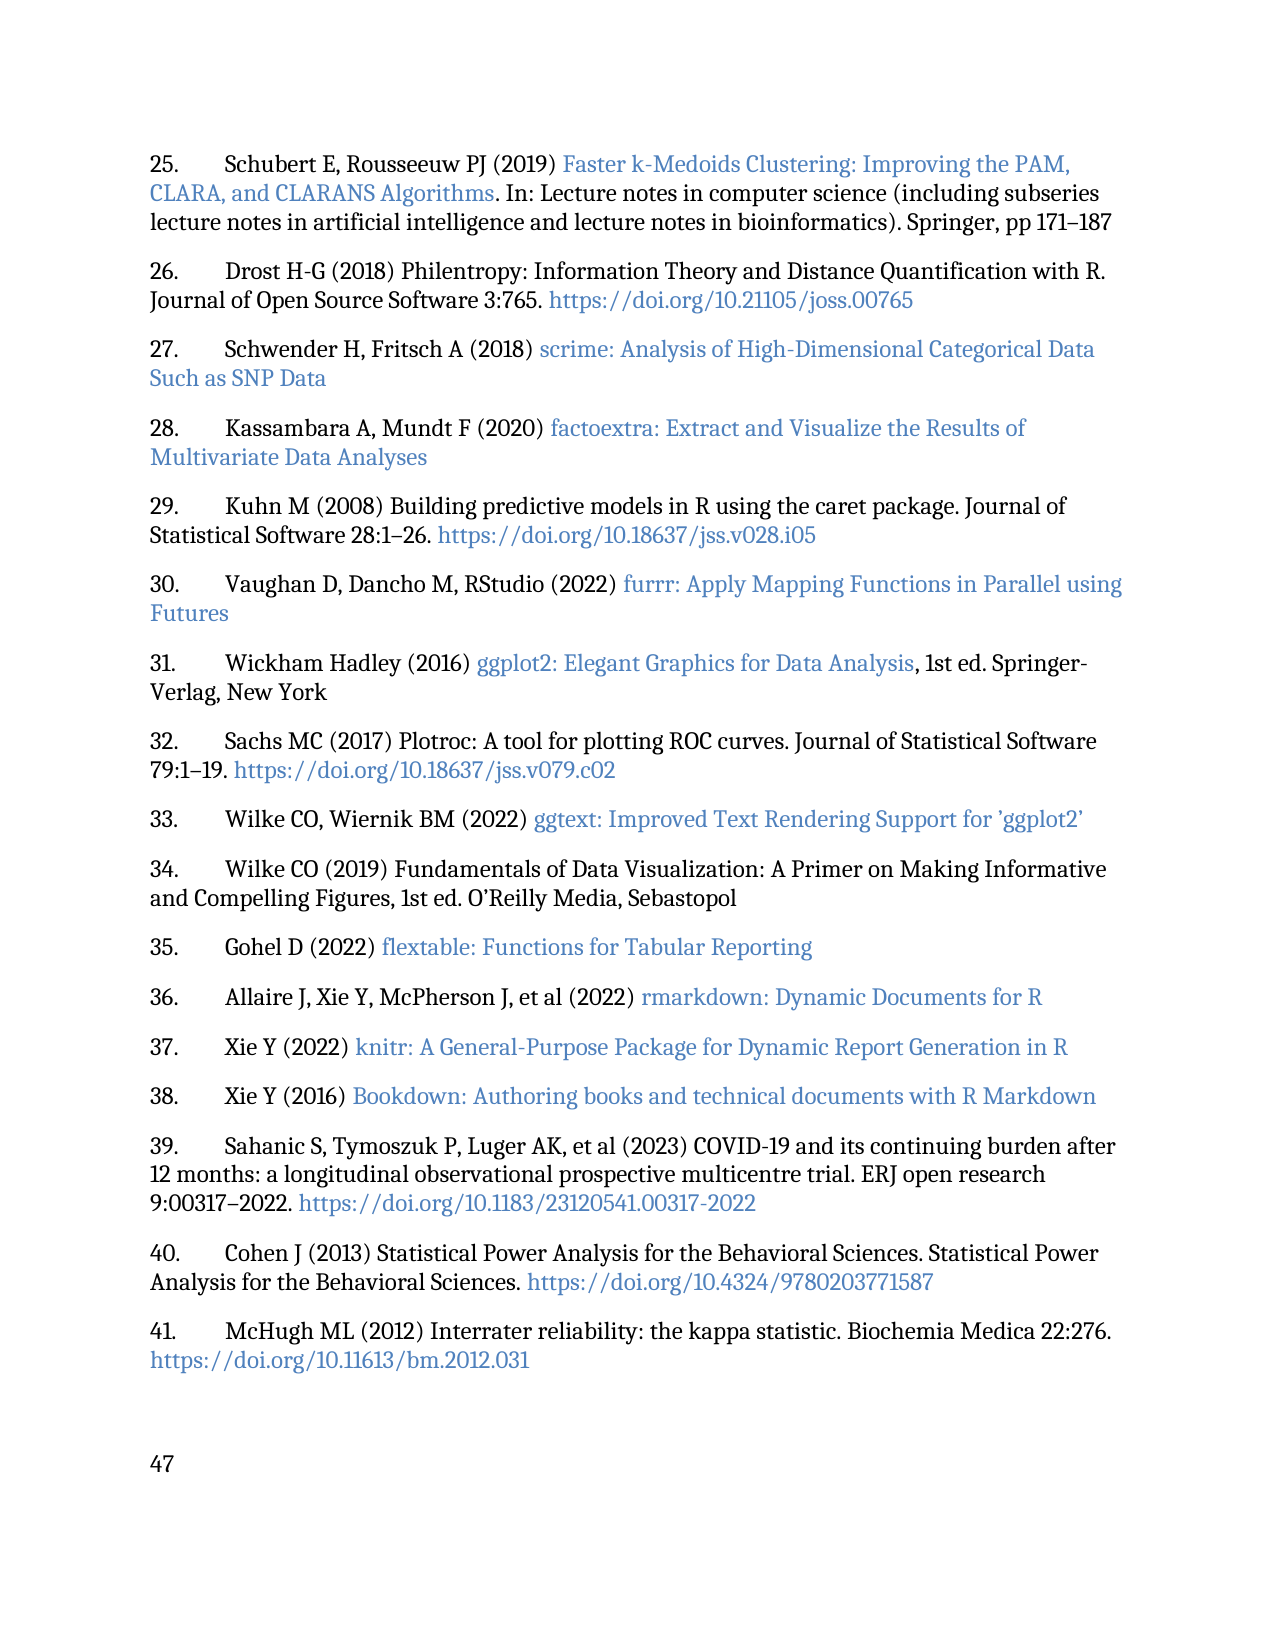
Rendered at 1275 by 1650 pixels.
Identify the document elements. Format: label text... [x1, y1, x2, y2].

text 32. Sachs MC (2017) Plotroc: A tool for plotting ROC curves. Journal of Statistical Software 79:1–19. https://doi.org/10.18637/jss.v079.c02 [150, 727, 1125, 784]
text 29. Kuhn M (2008) Building predictive models in R using the caret package. Journal of Statistical Software 28:1–26. https://doi.org/10.18637/jss.v028.i05 [150, 492, 1125, 549]
text 28. Kassambara A, Mundt F (2020) factoextra: Extract and Visualize the Results of Multivariate Data Analyses [150, 414, 1125, 471]
text 36. Allaire J, Xie Y, McPherson J, et al (2022) rmarkdown: Dynamic Documents for R [150, 983, 1125, 1012]
text 25. Schubert E, Rousseeuw PJ (2019) Faster k-Medoids Clustering: Improving the PAM, CLARA, and CLARANS Algorithms. In: Lecture notes in computer science (including subseries lecture notes in artificial intelligence and lecture notes in bioinformatics). Springer, pp 171–187 [150, 150, 1125, 236]
text 37. Xie Y (2022) knitr: A General-Purpose Package for Dynamic Report Generation in R [150, 1032, 1125, 1061]
text 38. Xie Y (2016) Bookdown: Authoring books and technical documents with R Markdown [150, 1082, 1125, 1111]
text 27. Schwender H, Fritsch A (2018) scrime: Analysis of High-Dimensional Categorical Data Such as SNP Data [150, 335, 1125, 393]
text 33. Wilke CO, Wiernik BM (2022) ggtext: Improved Text Rendering Support for ’ggplot2’ [150, 805, 1125, 834]
text 41. McHugh ML (2012) Interrater reliability: the kappa statistic. Biochemia Medica 22:276. https://doi.org/10.11613/bm.2012.031 [150, 1317, 1125, 1374]
text 34. Wilke CO (2019) Fundamentals of Data Visualization: A Primer on Making Informative and Compelling Figures, 1st ed. O’Reilly Media, Sebastopol [150, 855, 1125, 912]
text 31. Wickham Hadley (2016) ggplot2: Elegant Graphics for Data Analysis, 1st ed. Springer-Verlag, New York [150, 649, 1125, 706]
text 35. Gohel D (2022) flextable: Functions for Tabular Reporting [150, 933, 1125, 962]
text 26. Drost H-G (2018) Philentropy: Information Theory and Distance Quantification with R. Journal of Open Source Software 3:765. https://doi.org/10.21105/joss.00765 [150, 257, 1125, 314]
text 40. Cohen J (2013) Statistical Power Analysis for the Behavioral Sciences. Statistical Power Analysis for the Behavioral Sciences. https://doi.org/10.4324/9780203771587 [150, 1239, 1125, 1296]
text 39. Sahanic S, Tymoszuk P, Luger AK, et al (2023) COVID-19 and its continuing burden after 12 months: a longitudinal observational prospective multicentre trial. ERJ open research 9:00317–2022. https://doi.org/10.1183/23120541.00317-2022 [150, 1132, 1125, 1218]
text 30. Vaughan D, Dancho M, RStudio (2022) furrr: Apply Mapping Functions in Parallel using Futures [150, 570, 1125, 628]
